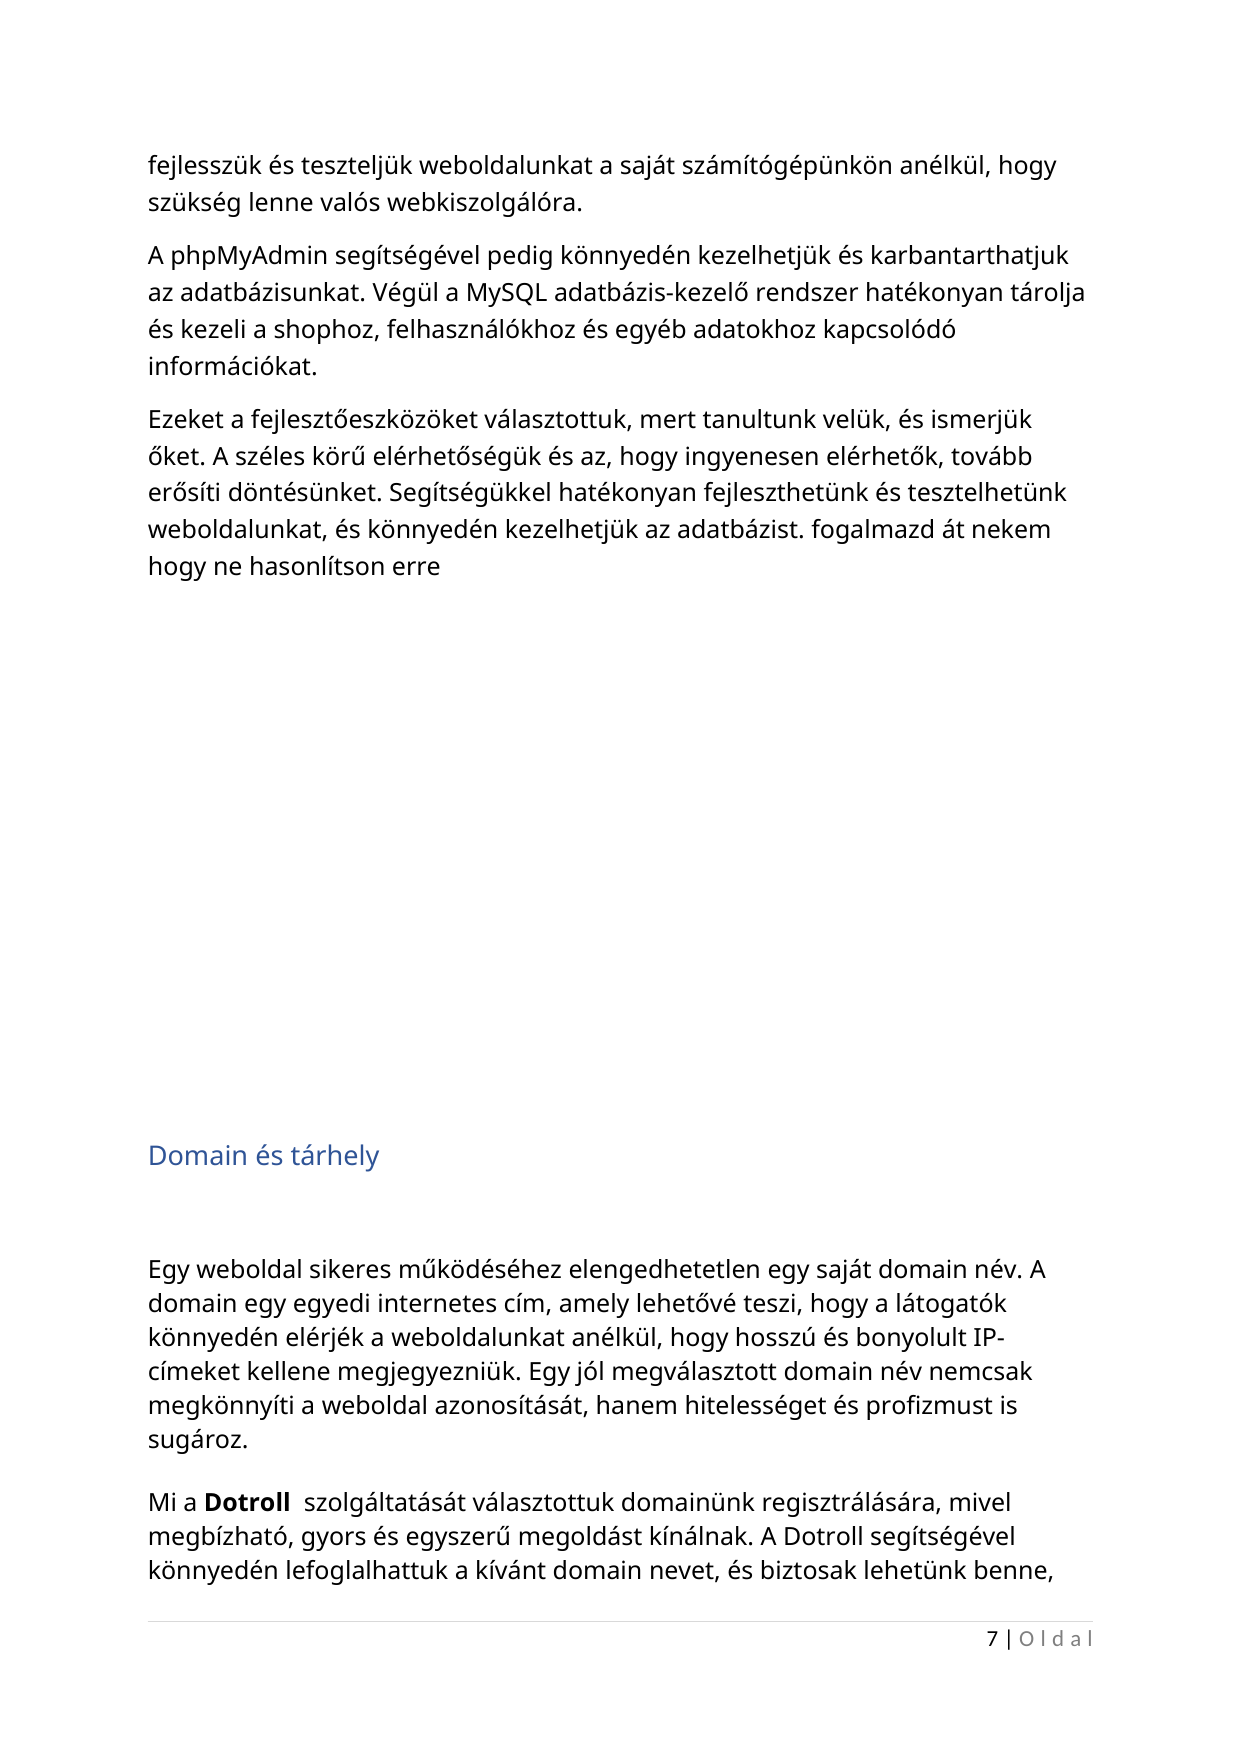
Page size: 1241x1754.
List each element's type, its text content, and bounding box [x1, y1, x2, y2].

text A phpMyAdmin segítségével pedig könnyedén kezelhetjük és karbantarthatjuk az adatbázisunkat. Végül a MySQL adatbázis-kezelő rendszer hatékonyan tárolja és kezeli a shophoz, felhasználókhoz és egyéb adatokhoz kapcsolódó információkat. [148, 238, 1093, 382]
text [148, 1485, 1093, 1587]
text Ezeket a fejlesztőeszközöket választottuk, mert tanultunk velük, és ismerjük őket. A széles körű elérhetőségük és az, hogy ingyenesen elérhetők, tovább erősíti döntésünket. Segítségükkel hatékonyan fejleszthetünk és tesztelhetünk weboldalunkat, és könnyedén kezelhetjük az adatbázist. fogalmazd át nekem hogy ne hasonlítson erre [148, 402, 1093, 583]
text Egy weboldal sikeres működéséhez elengedhetetlen egy saját domain név. A domain egy egyedi internetes cím, amely lehetővé teszi, hogy a látogatók könnyedén elérjék a weboldalunkat anélkül, hogy hosszú és bonyolult IP-címeket kellene megjegyezniük. Egy jól megválasztott domain név nemcsak megkönnyíti a weboldal azonosítását, hanem hitelességet és profizmust is sugároz. [148, 1251, 1093, 1456]
subtitle Domain és tárhely [148, 1136, 1093, 1173]
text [148, 148, 1093, 218]
